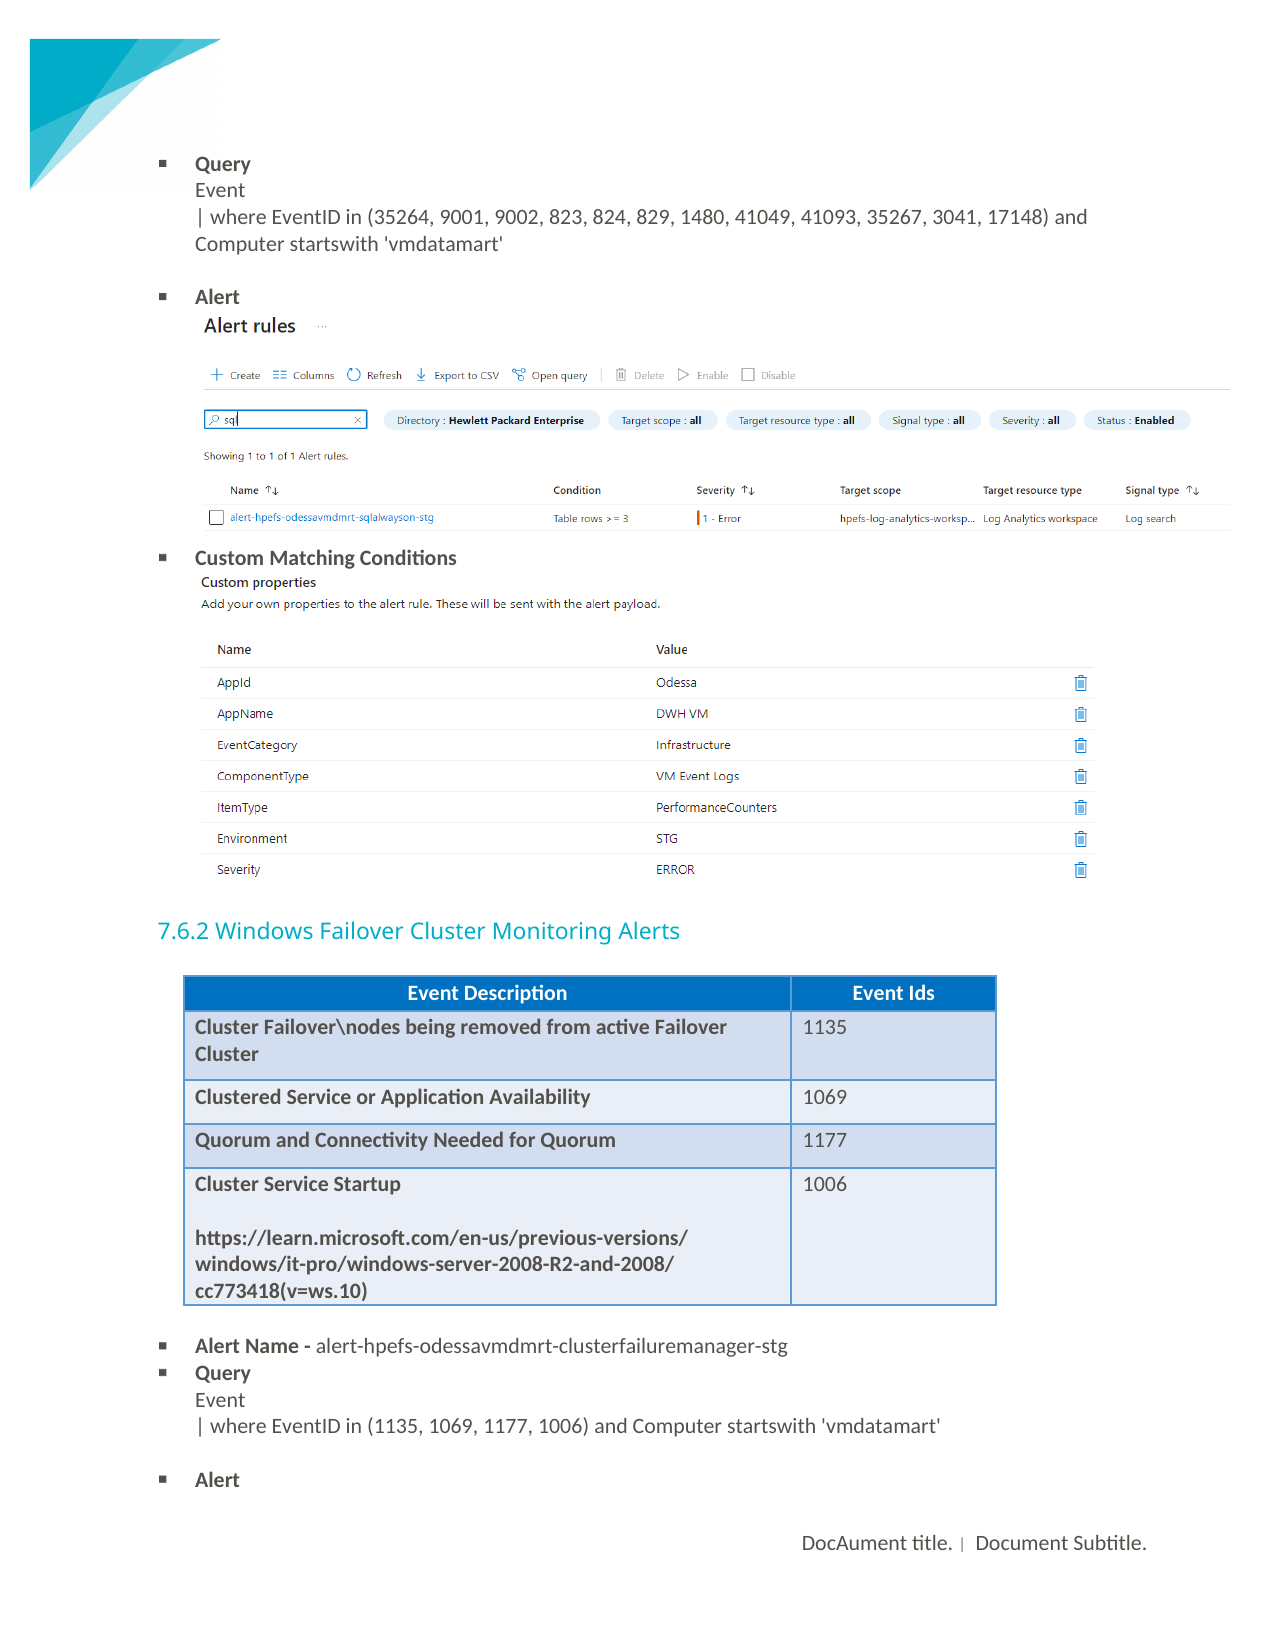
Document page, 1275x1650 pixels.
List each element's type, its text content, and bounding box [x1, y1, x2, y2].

table_cell 1006 [792, 1169, 995, 1304]
list Alert [157, 1466, 1155, 1492]
text Event | where EventID in (1135, 1069, 1177, 1006) and Computer startswith 'vmdatamart' [195, 1386, 1155, 1439]
table_cell 1135 [792, 1012, 995, 1079]
table_cell 1069 [792, 1081, 995, 1123]
table_cell Clustered Service or Application Availability [185, 1081, 790, 1123]
list Alert Name - alert-hpefs-odessavmdmrt-clusterfailuremanager-stg [157, 1332, 1155, 1359]
table_cell Quorum and Connectivity Needed for Quorum [185, 1125, 790, 1167]
picture [29, 38, 223, 192]
table_cell Cluster Failover\nodes being removed from active Failover Cluster [185, 1012, 790, 1079]
text Event | where EventID in (35264, 9001, 9002, 823, 824, 829, 1480, 41049, 41093, 35267, 3041, 17148) and Computer startswith 'vmdatamart' [195, 177, 1155, 257]
picture [194, 570, 1117, 884]
table_header Event Ids [792, 977, 995, 1010]
list Query [157, 150, 1155, 177]
table_cell Cluster Service Startup https://learn.microsoft.com/en-us/previous-versions/windows/it-pro/windows-server-2008-R2-and-2008/cc773418(v=ws.10) [185, 1169, 790, 1304]
picture [195, 310, 1230, 545]
list Alert [157, 283, 1155, 310]
list Custom Matching Conditions [157, 544, 1155, 571]
subtitle 7.6.2 Windows Failover Cluster Monitoring Alerts [157, 915, 1155, 946]
table_header Event Description [185, 977, 790, 1010]
table_cell 1177 [792, 1125, 995, 1167]
list Query [157, 1359, 1155, 1386]
